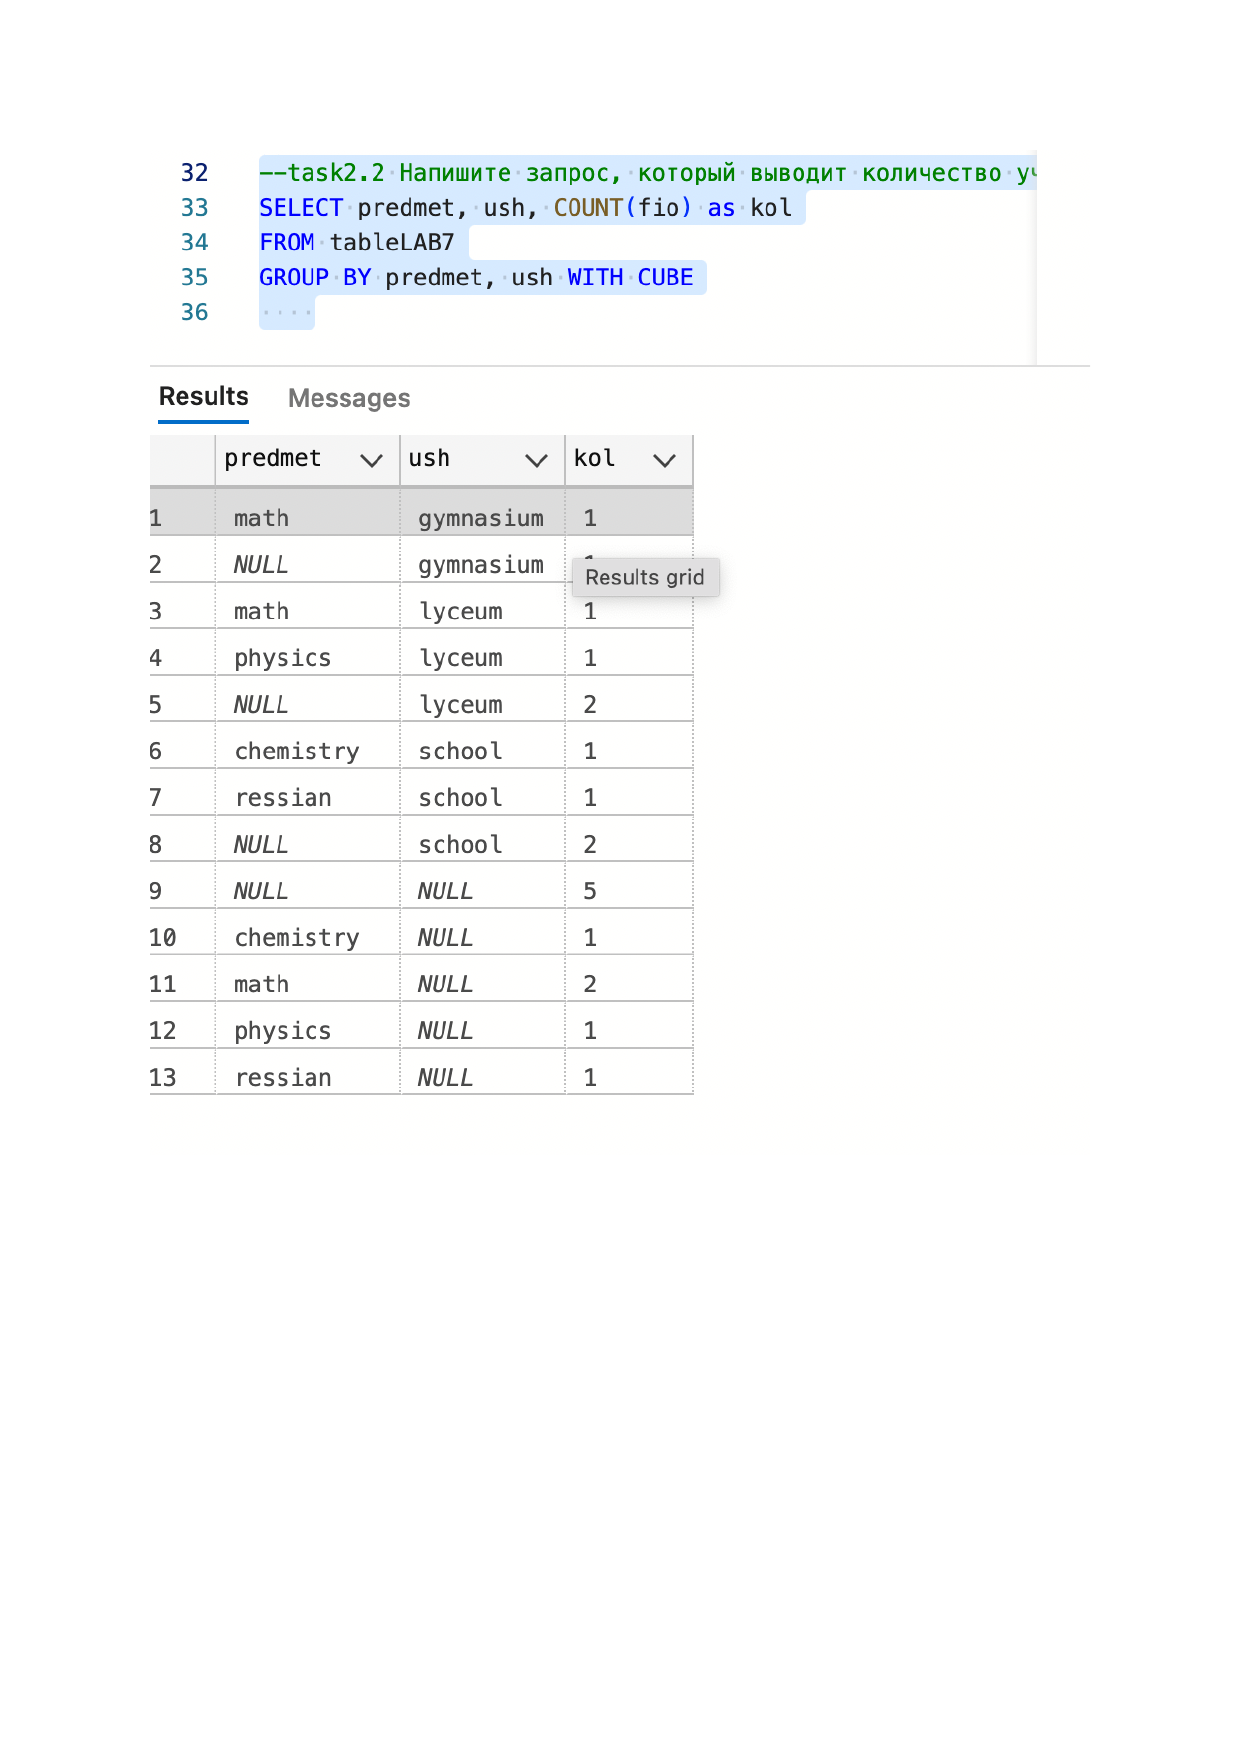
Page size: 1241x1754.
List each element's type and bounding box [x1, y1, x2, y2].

picture [150, 150, 1091, 1155]
